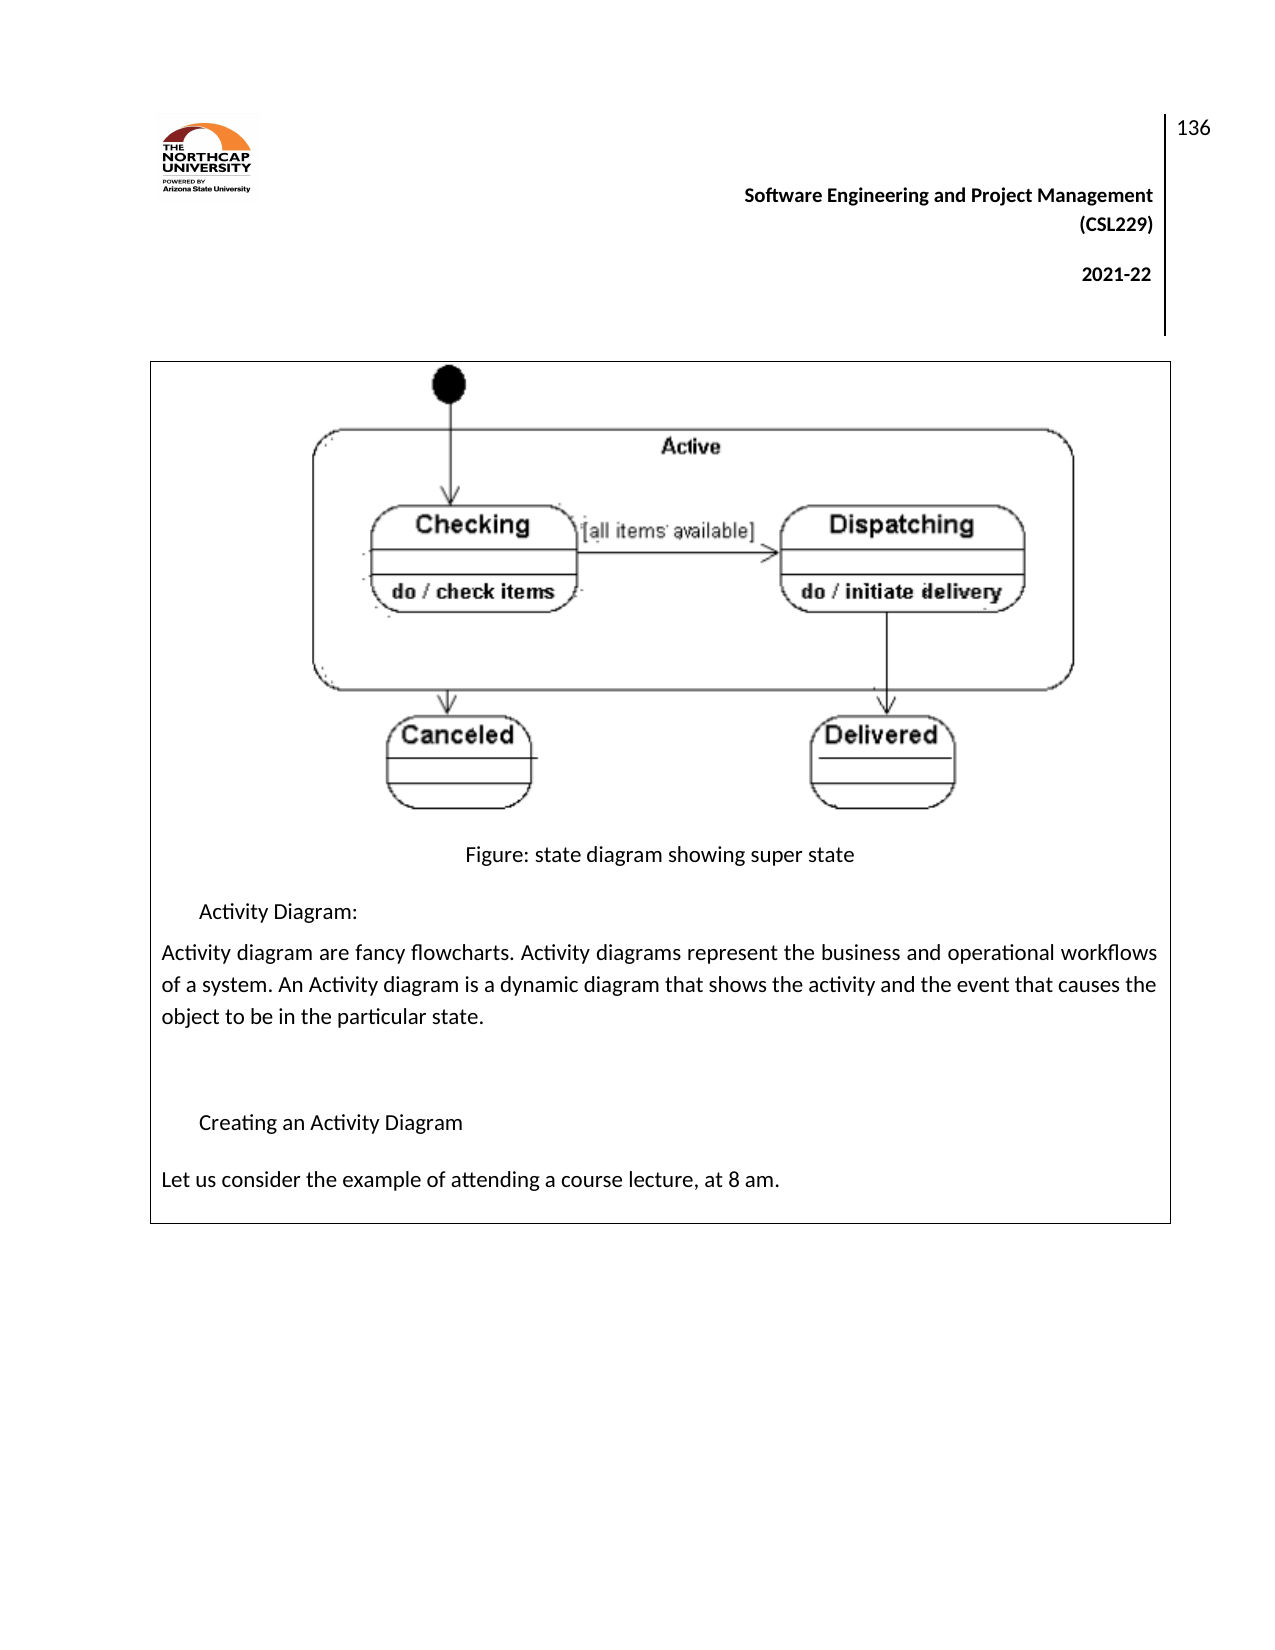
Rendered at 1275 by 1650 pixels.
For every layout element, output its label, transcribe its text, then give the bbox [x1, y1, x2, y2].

picture [155, 113, 260, 202]
